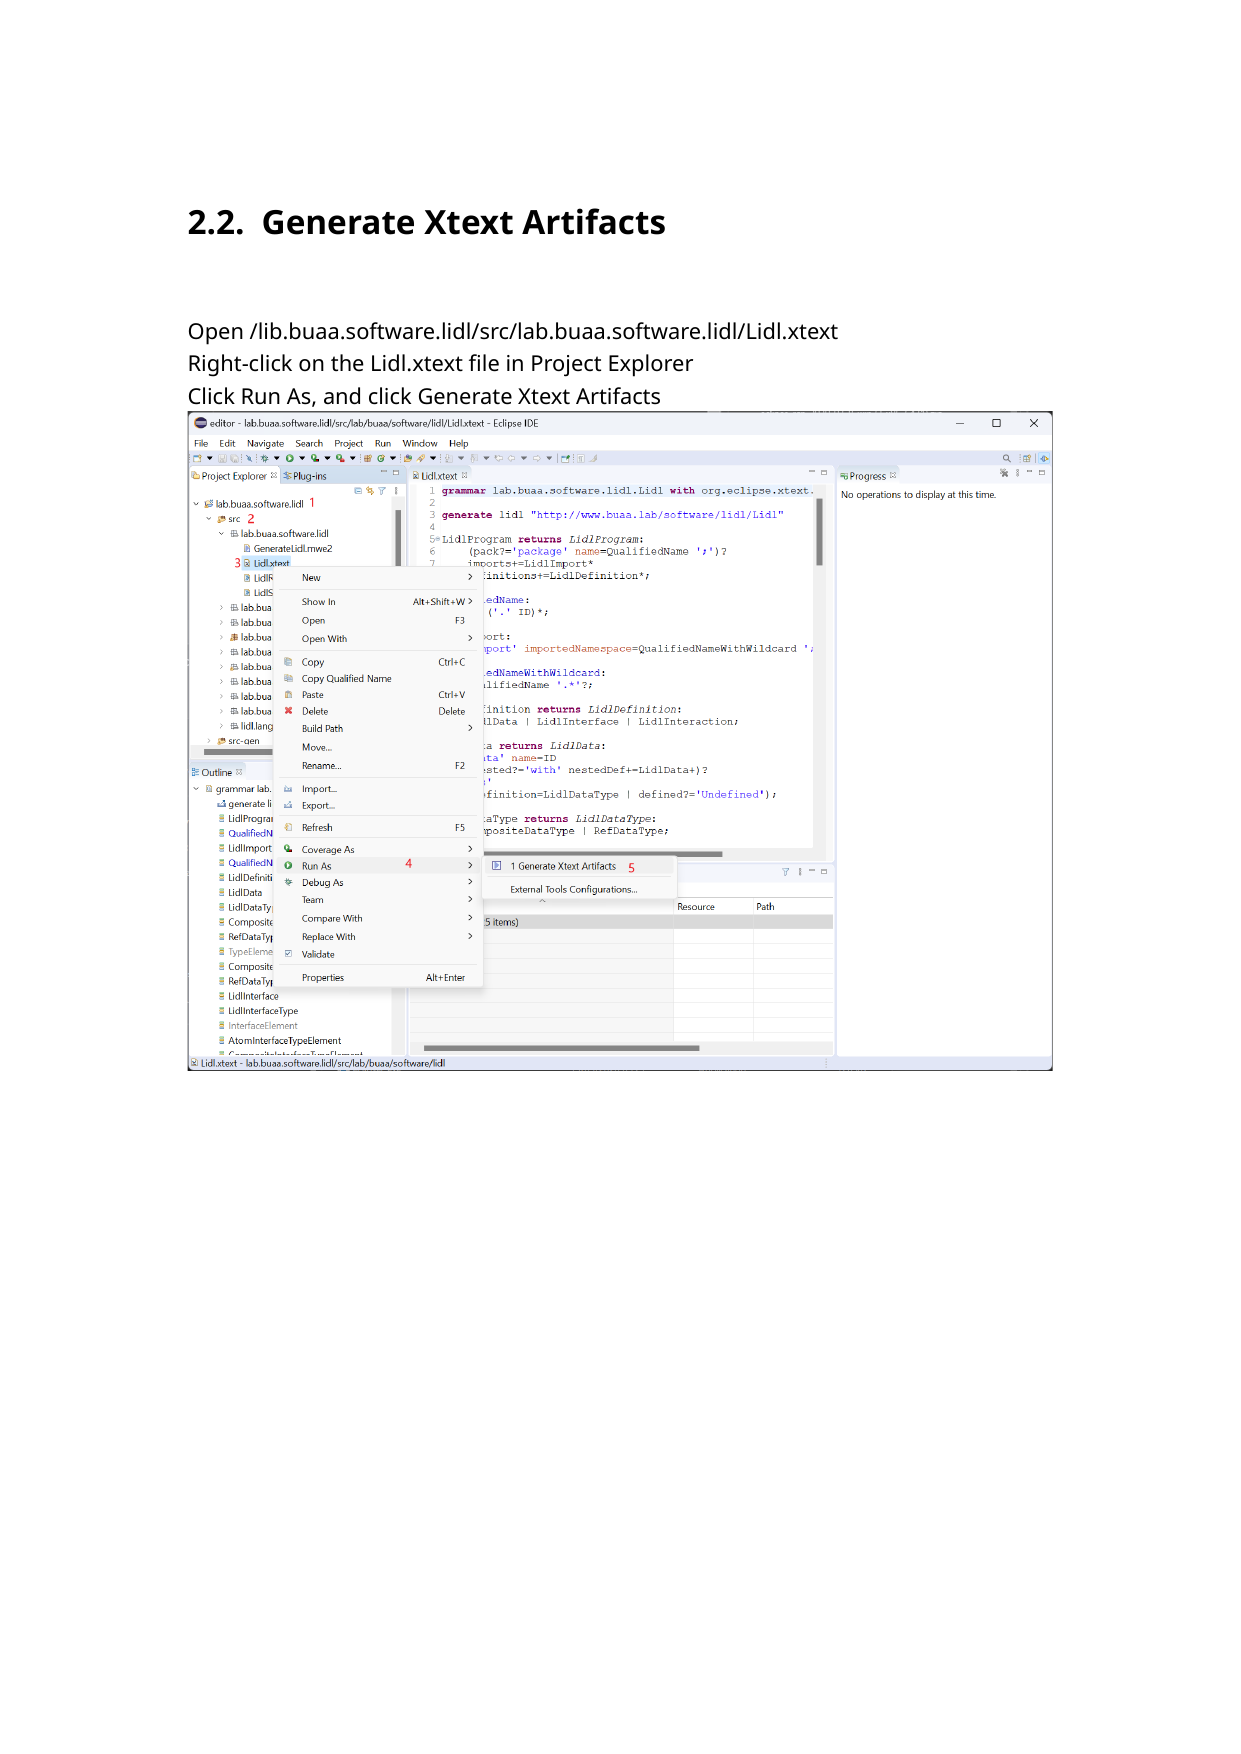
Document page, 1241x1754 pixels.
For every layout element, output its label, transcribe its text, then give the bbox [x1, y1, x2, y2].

picture [187, 411, 1053, 1071]
subtitle Generate Xtext Artifacts [187, 189, 1053, 254]
text Right-click on the Lidl.xtext file in Project Explorer [187, 347, 1053, 379]
text Click Run As, and click Generate Xtext Artifacts [187, 379, 1053, 411]
text Open /lib.buaa.software.lidl/src/lab.buaa.software.lidl/Lidl.xtext [187, 314, 1053, 347]
